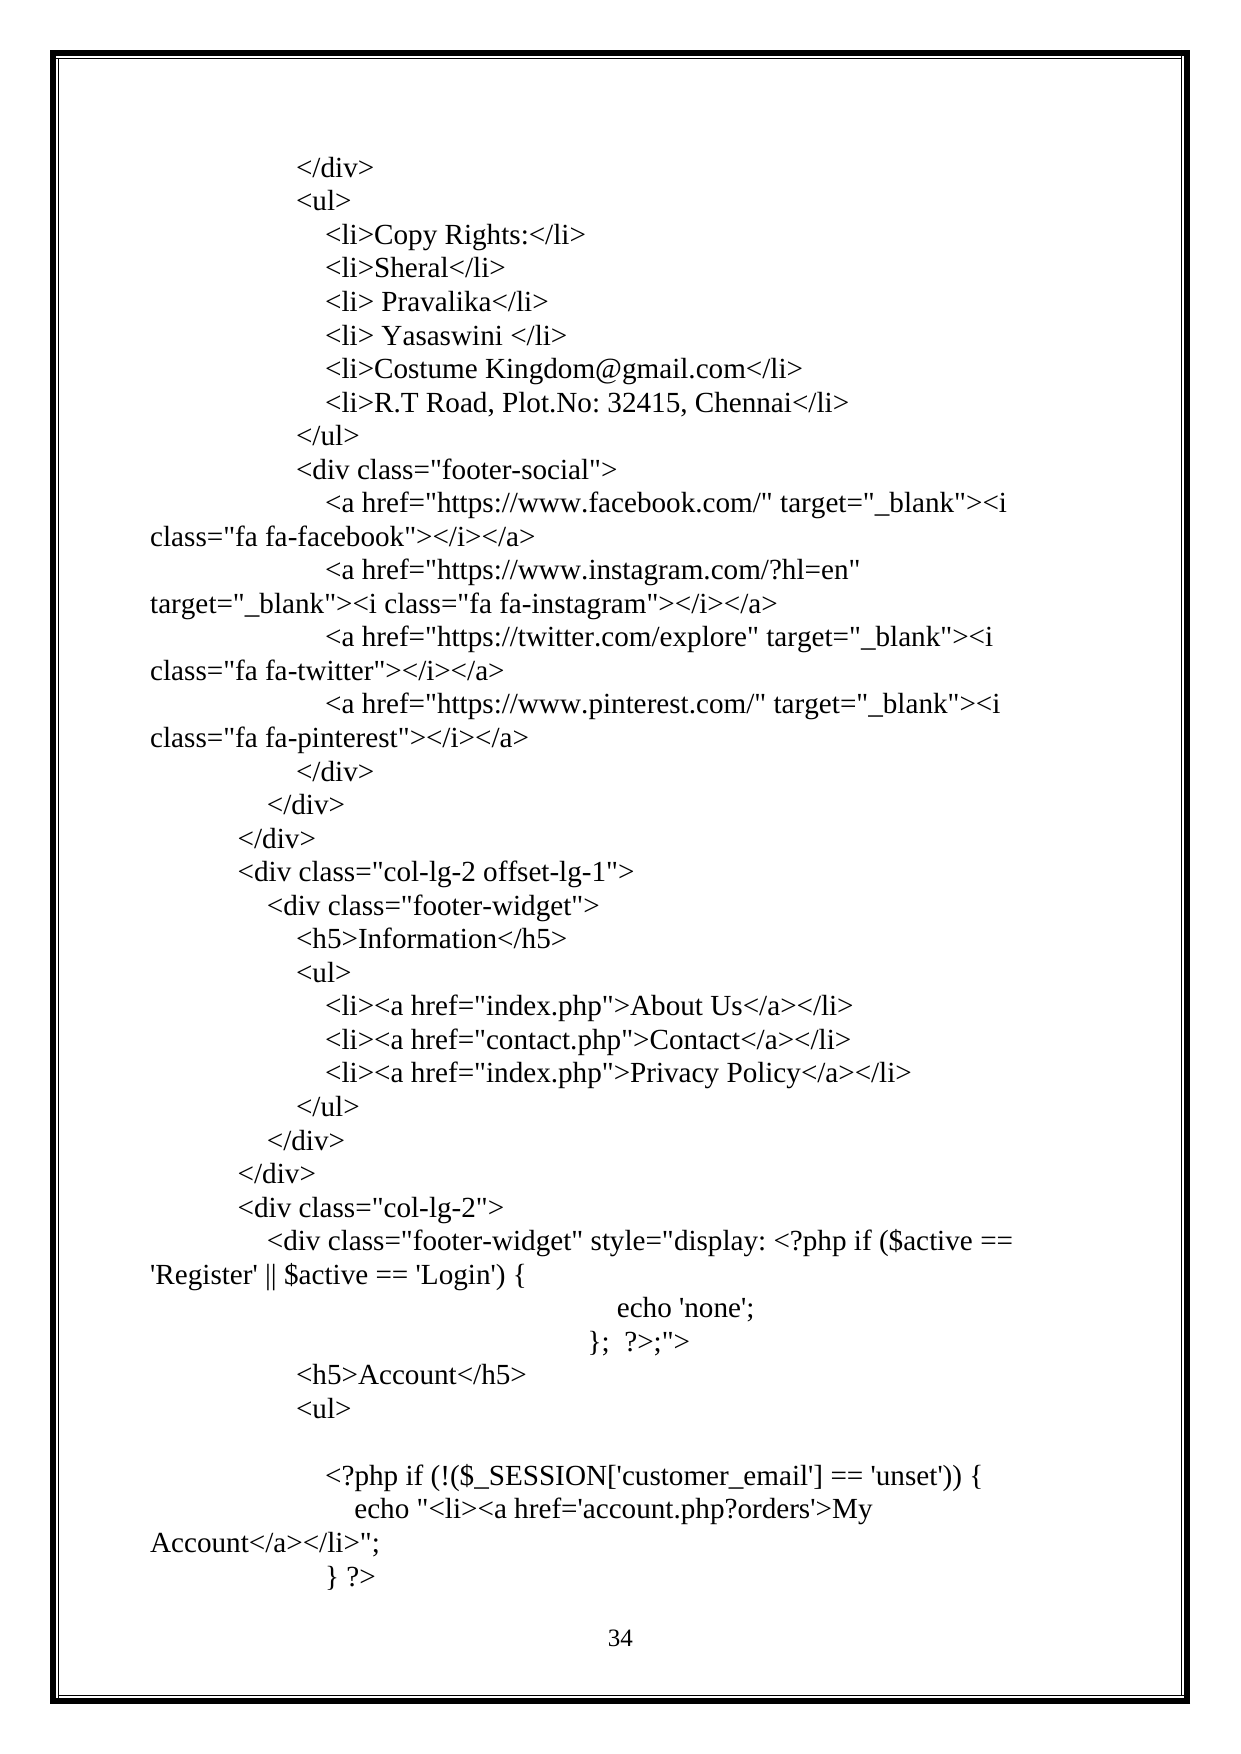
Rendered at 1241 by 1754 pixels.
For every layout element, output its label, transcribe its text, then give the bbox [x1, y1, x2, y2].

text <div class="col-lg-2 offset-lg-1"> [150, 854, 1090, 888]
text }; ?>;"> [150, 1324, 1090, 1357]
text <ul> [150, 183, 1090, 217]
text <li><a href="index.php">Privacy Policy</a></li> [150, 1056, 1090, 1089]
text } ?> [150, 1559, 1090, 1592]
text <h5>Account</h5> [150, 1357, 1090, 1391]
text <div class="col-lg-2"> [150, 1190, 1090, 1223]
text echo "<li><a href='account.php?orders'>My Account</a></li>"; [150, 1492, 1090, 1559]
text <li> Yasaswini </li> [150, 318, 1090, 351]
text <li>Copy Rights:</li> [150, 217, 1090, 251]
text </ul> [150, 1089, 1090, 1123]
text <a href="https://www.instagram.com/?hl=en" target="_blank"><i class="fa fa-instagram"></i></a> [150, 552, 1090, 619]
text <ul> [150, 955, 1090, 988]
text <li>Sheral</li> [150, 251, 1090, 284]
text </div> [150, 1156, 1090, 1190]
text <a href="https://www.facebook.com/" target="_blank"><i class="fa fa-facebook"></i></a> [150, 485, 1090, 552]
text </div> [150, 150, 1090, 183]
text <li> Pravalika</li> [150, 284, 1090, 318]
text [150, 1458, 1090, 1492]
text </div> [150, 754, 1090, 787]
text <li>R.T Road, Plot.No: 32415, Chennai</li> [150, 385, 1090, 418]
text <h5>Information</h5> [150, 921, 1090, 955]
text <li><a href="contact.php">Contact</a></li> [150, 1022, 1090, 1056]
text <div class="footer-widget"> [150, 888, 1090, 921]
text <ul> [150, 1391, 1090, 1424]
text <div class="footer-social"> [150, 452, 1090, 485]
text </div> [150, 821, 1090, 854]
text <a href="https://www.pinterest.com/" target="_blank"><i class="fa fa-pinterest"></i></a> [150, 687, 1090, 754]
text </div> [150, 787, 1090, 821]
text echo 'none'; [150, 1290, 1090, 1324]
text <a href="https://twitter.com/explore" target="_blank"><i class="fa fa-twitter"></i></a> [150, 619, 1090, 687]
text </ul> [150, 418, 1090, 452]
text </div> [150, 1123, 1090, 1156]
text <li>Costume Kingdom@gmail.com</li> [150, 351, 1090, 385]
text <li><a href="index.php">About Us</a></li> [150, 988, 1090, 1022]
text <div class="footer-widget" style="display: <?php if ($active == 'Register' || $active == 'Login') { [150, 1223, 1090, 1290]
